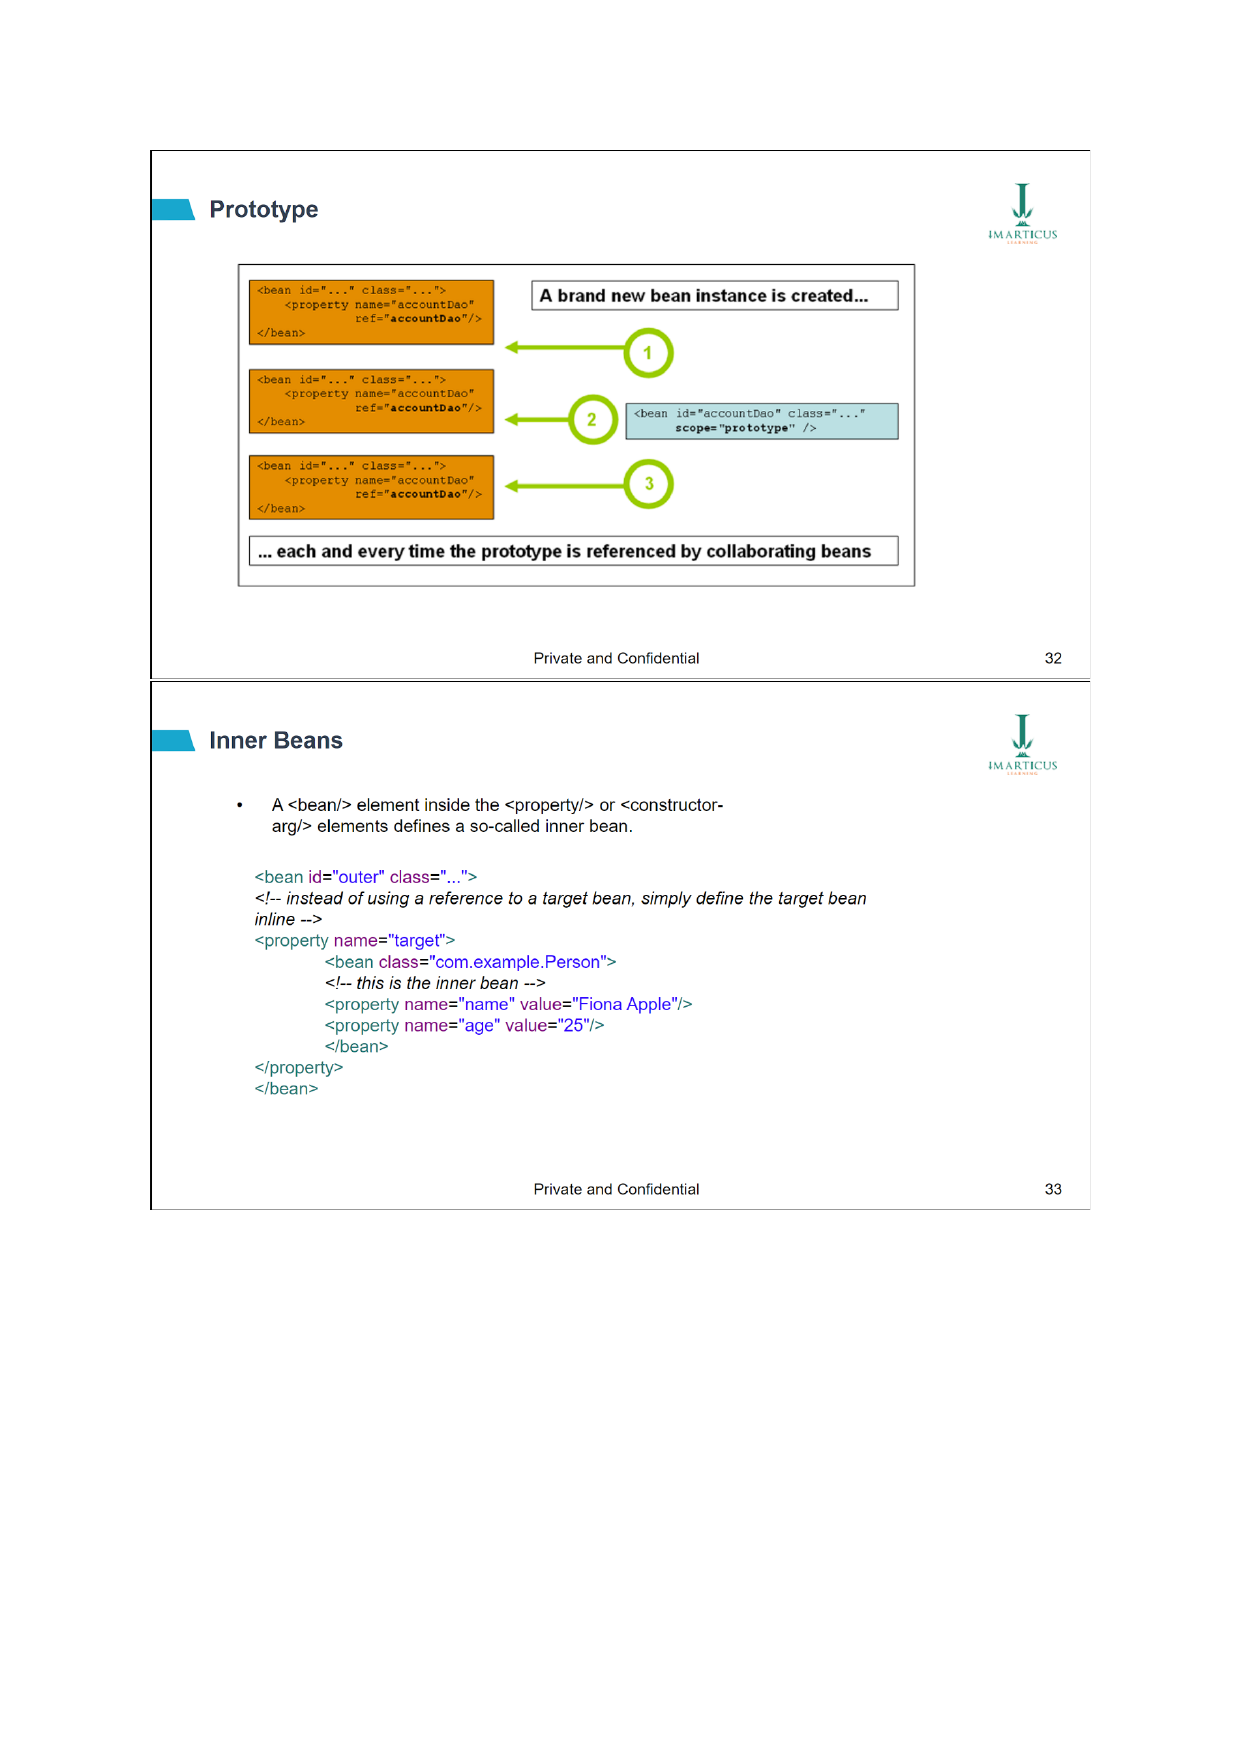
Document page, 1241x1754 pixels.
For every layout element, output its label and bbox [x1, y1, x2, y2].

picture [150, 150, 1091, 679]
picture [150, 681, 1091, 1210]
